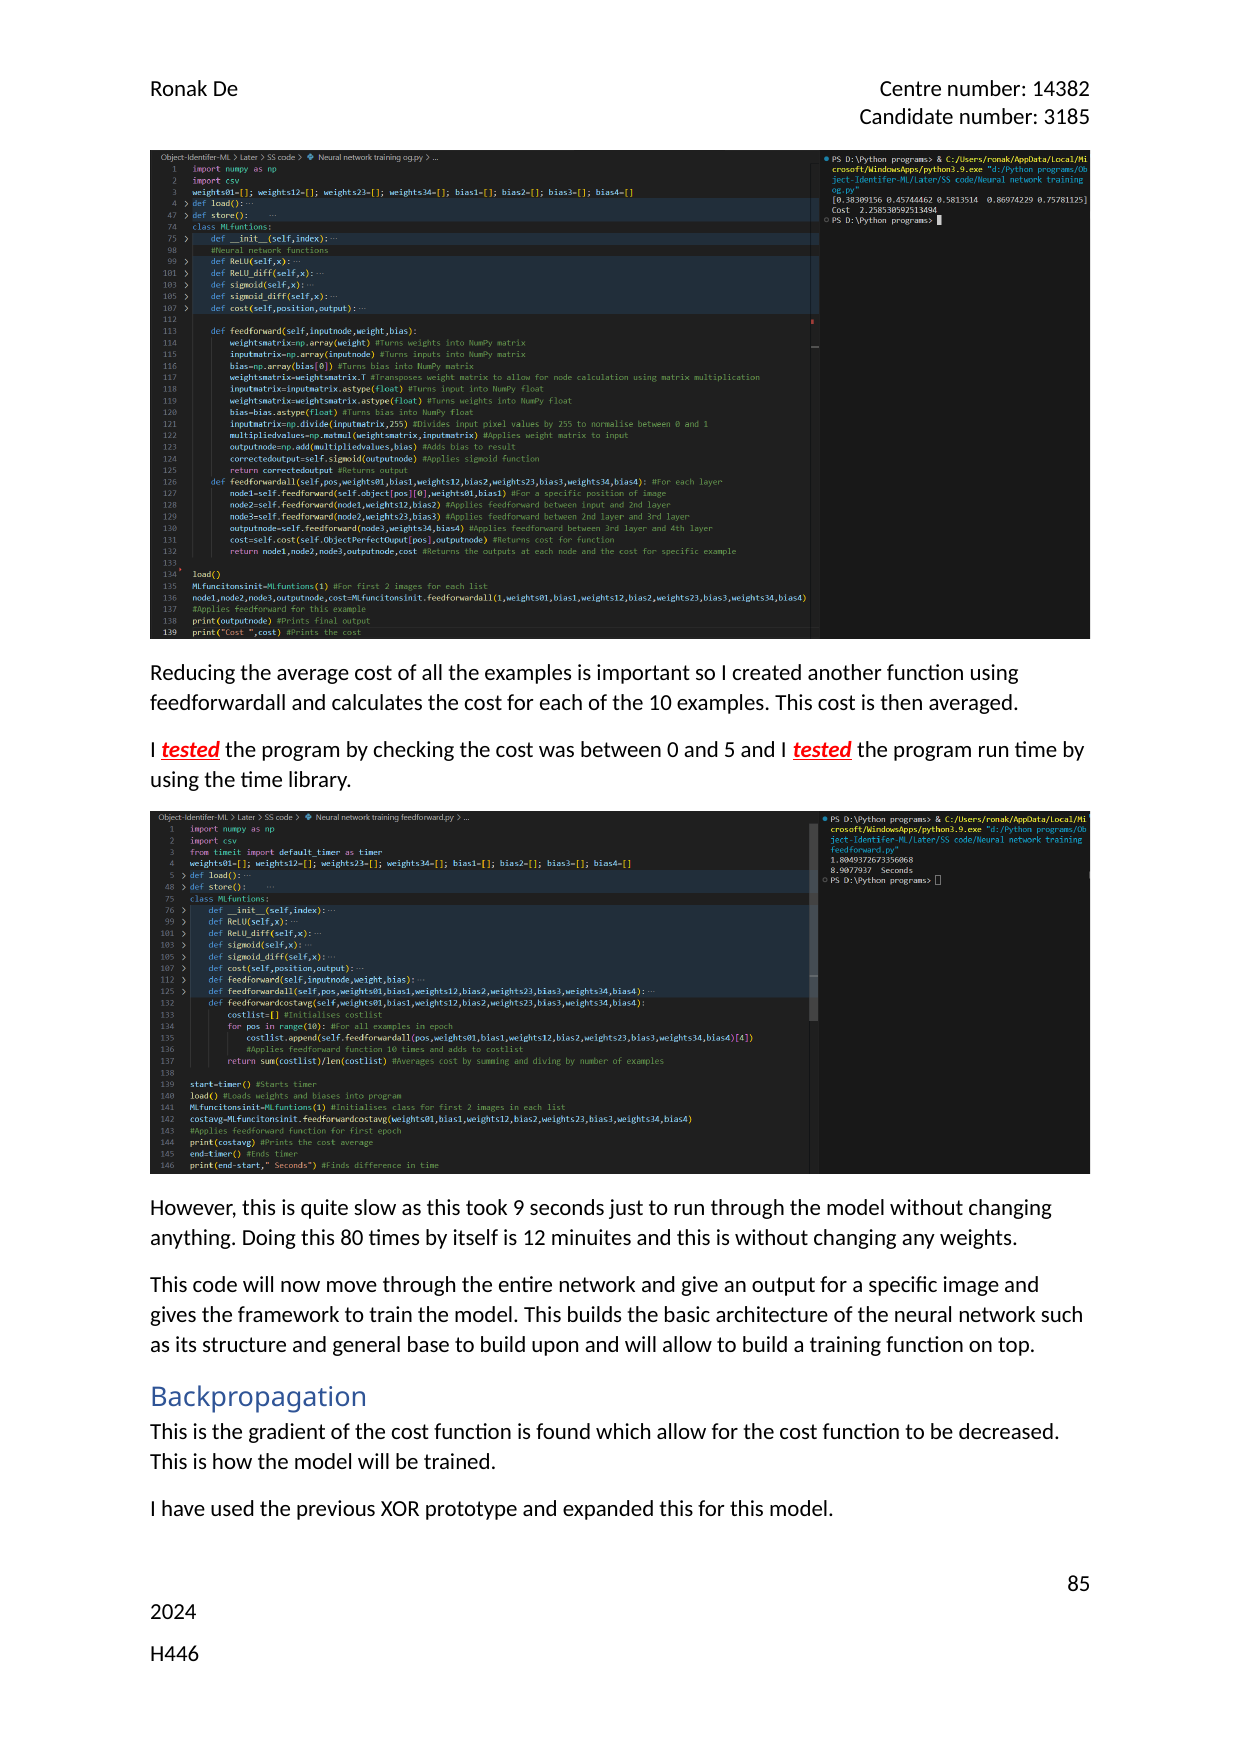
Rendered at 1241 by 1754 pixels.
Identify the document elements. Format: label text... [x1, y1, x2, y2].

text I have used the previous XOR prototype and expanded this for this model. [150, 1494, 1090, 1522]
text However, this is quite slow as this took 9 seconds just to run through the model without changing anything. Doing this 80 times by itself is 12 minuites and this is without changing any weights. [150, 1193, 1090, 1251]
text I tested the program by checking the cost was between 0 and 5 and I tested the program run time by using the time library. [150, 735, 1090, 793]
picture [150, 811, 1091, 1174]
picture [150, 150, 1091, 639]
text This code will now move through the entire network and give an output for a specific image and gives the framework to train the model. This builds the basic architecture of the neural network such as its structure and general base to build upon and will allow to build a training function on top. [150, 1270, 1090, 1358]
text This is the gradient of the cost function is found which allow for the cost function to be decreased. This is how the model will be trained. [150, 1417, 1090, 1475]
subtitle Backpropagation [150, 1377, 1090, 1414]
text Reducing the average cost of all the examples is important so I created another function using feedforwardall and calculates the cost for each of the 10 examples. This cost is then averaged. [150, 658, 1090, 716]
